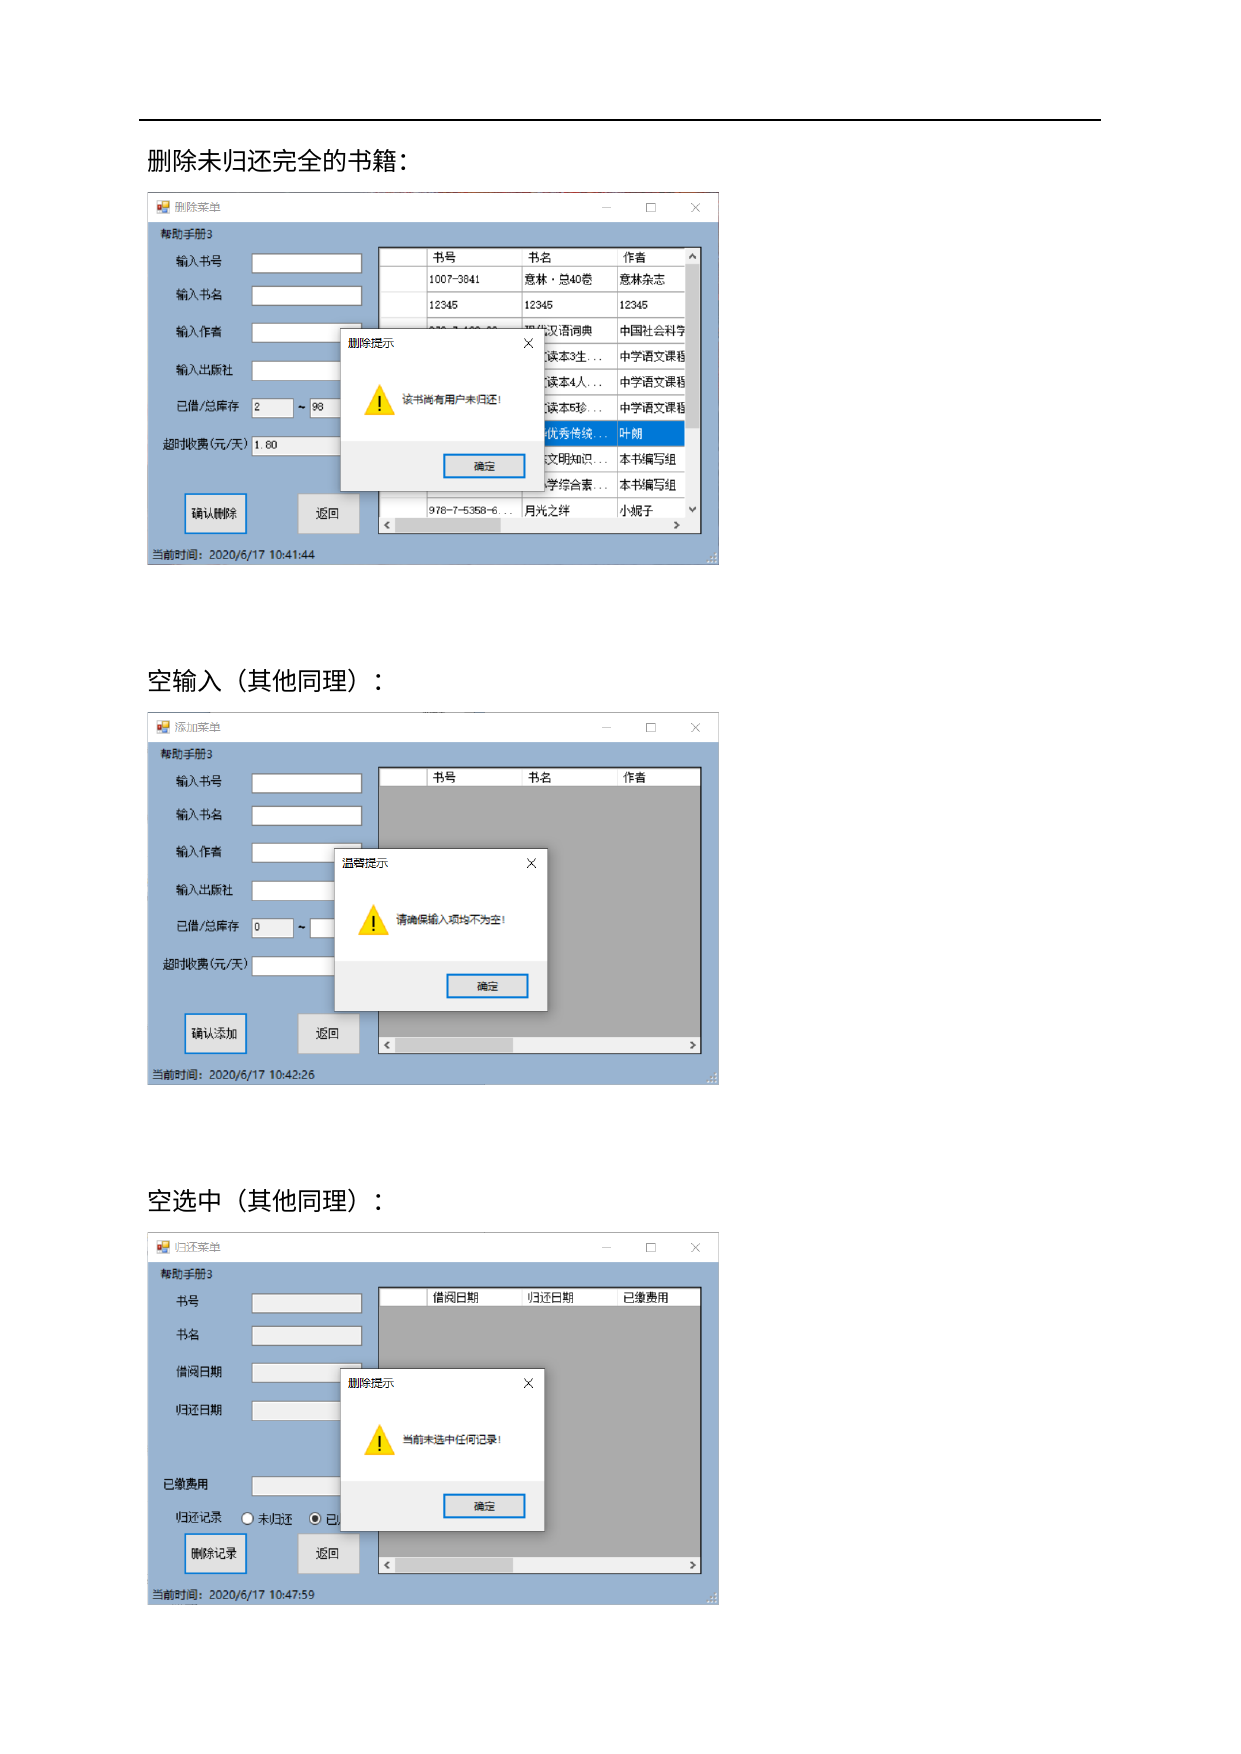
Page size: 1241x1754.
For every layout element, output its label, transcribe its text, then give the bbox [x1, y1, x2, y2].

picture [147, 1232, 719, 1605]
picture [147, 192, 719, 565]
text 空输入（其他同理）： [148, 647, 1092, 712]
text 删除未归还完全的书籍： [148, 127, 1092, 192]
text 空选中（其他同理）： [148, 1167, 1092, 1232]
picture [147, 712, 719, 1085]
